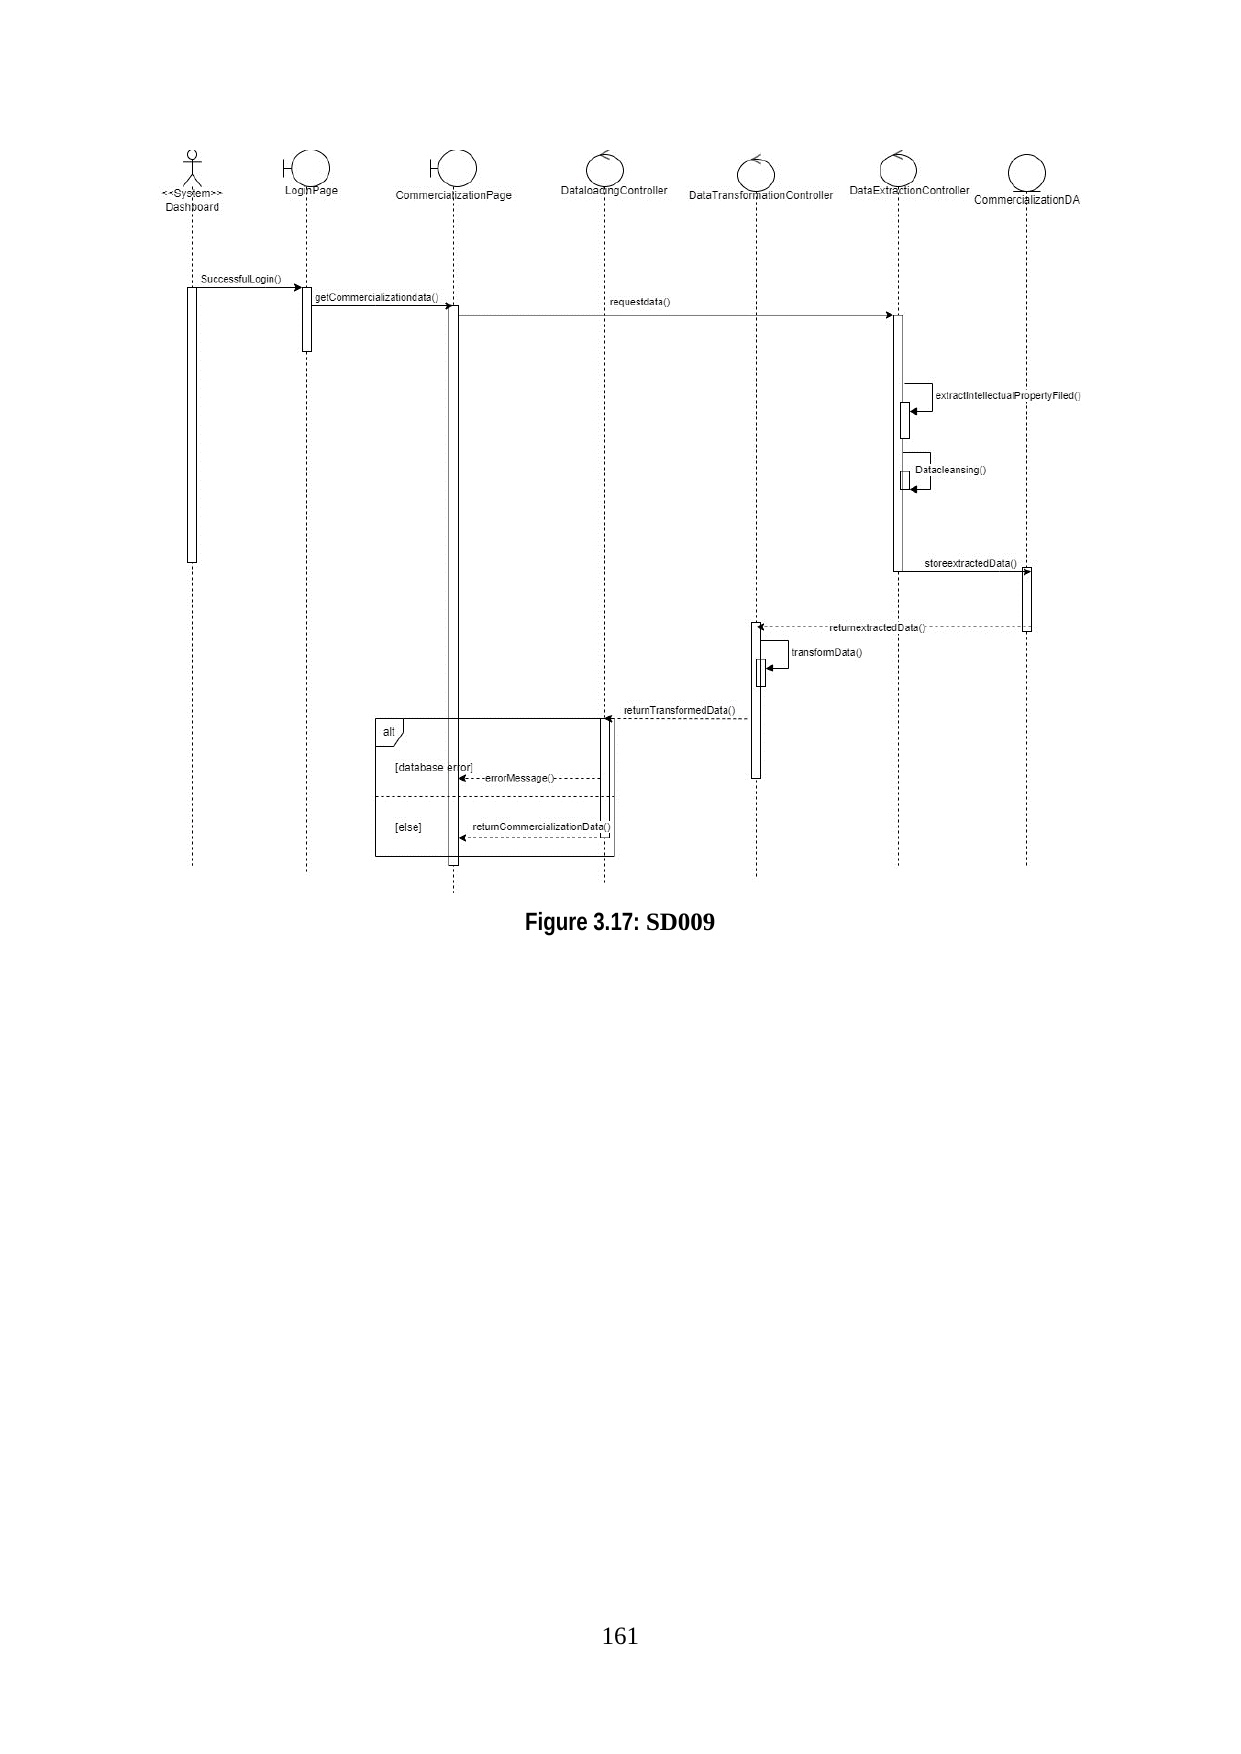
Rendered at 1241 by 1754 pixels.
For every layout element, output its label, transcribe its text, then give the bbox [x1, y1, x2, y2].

text Figure 3.17: SD009 [150, 907, 1090, 936]
picture [150, 150, 1091, 893]
